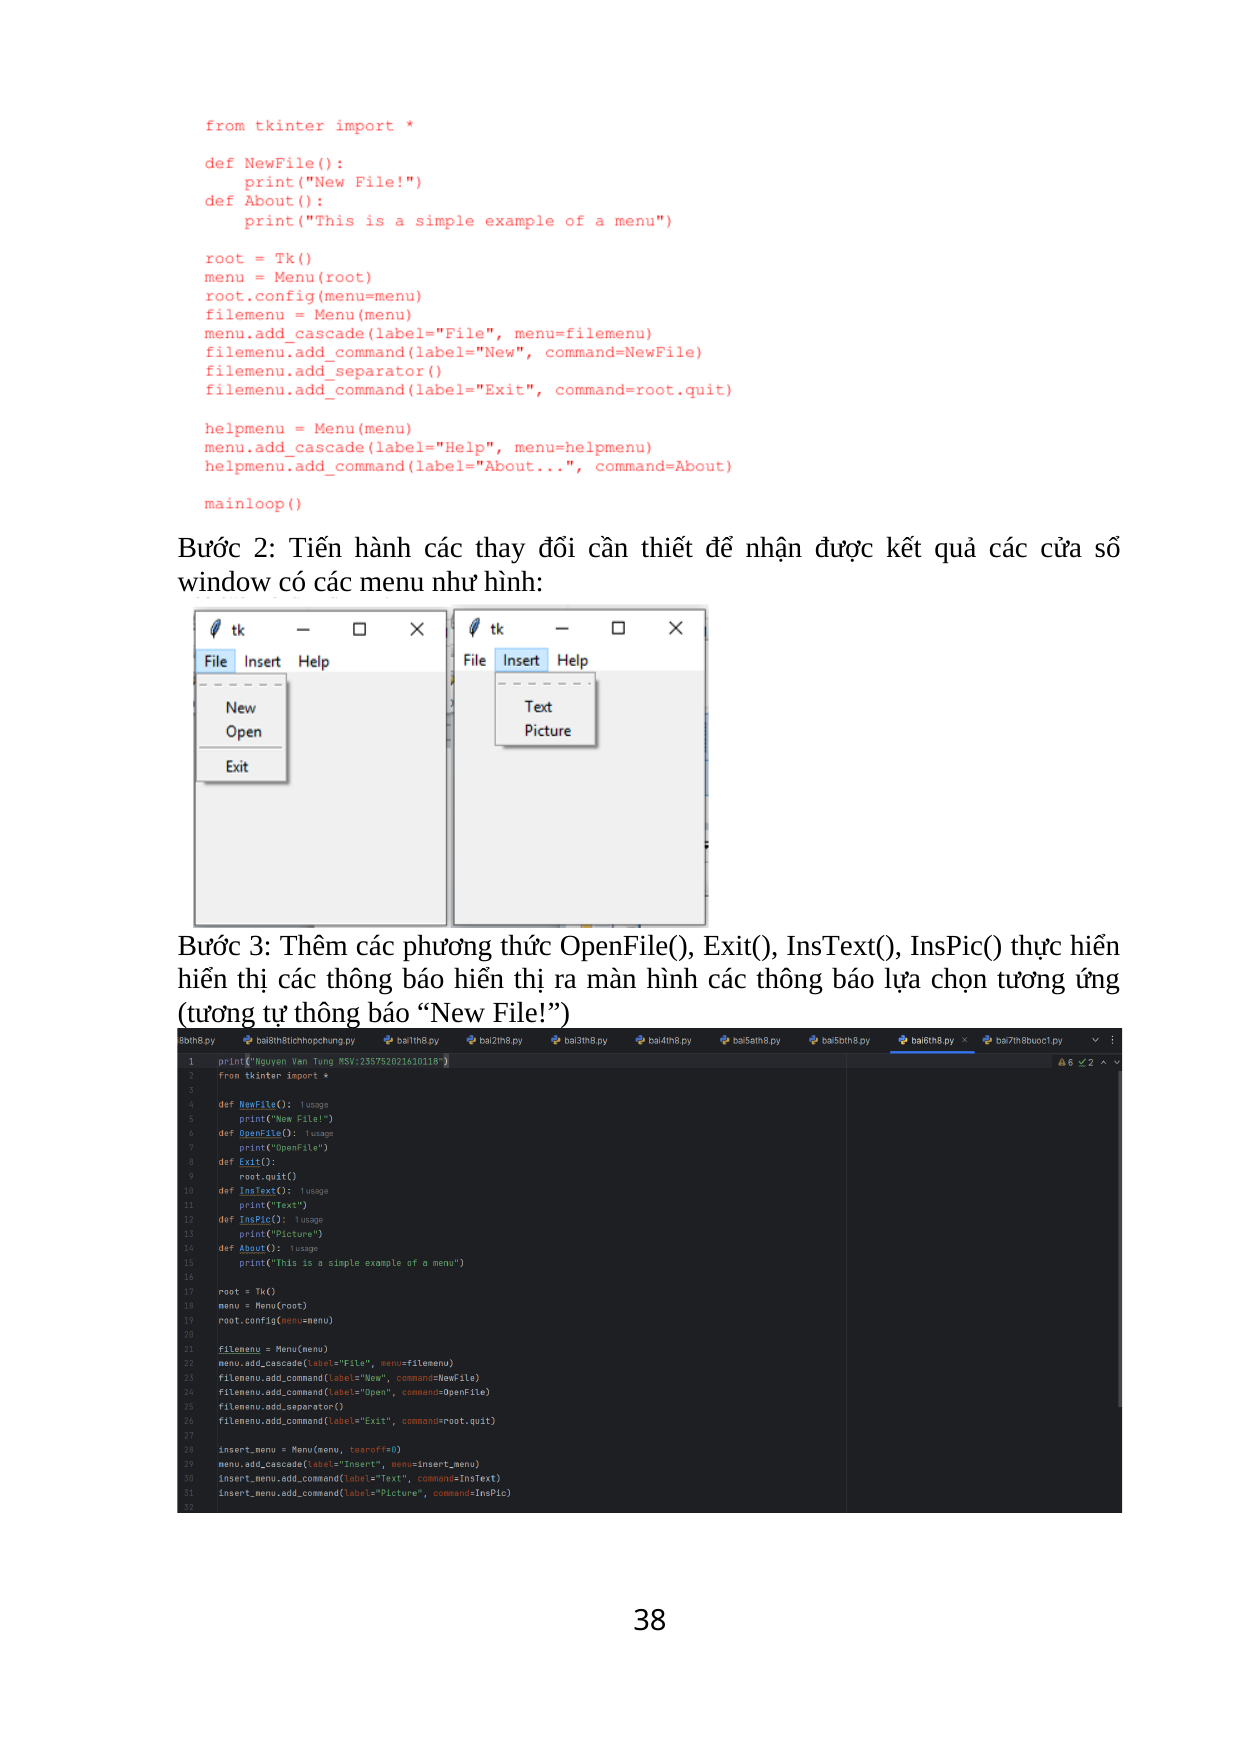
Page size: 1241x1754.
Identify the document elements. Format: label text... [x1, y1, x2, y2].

text Bước 2: Tiến hành các thay đổi cần thiết để nhận được kết quả các cửa sổ window có các menu như hình: [177, 531, 1122, 598]
text Bước 3: Thêm các phương thức OpenFile(), Exit(), InsText(), InsPic() thực hiển hiển thị các thông báo hiển thị ra màn hình các thông báo lựa chọn tương ứng (tương tự thông báo “New File!”) [177, 928, 1122, 1028]
picture [177, 118, 800, 531]
picture [177, 597, 755, 928]
picture [177, 1028, 1123, 1513]
